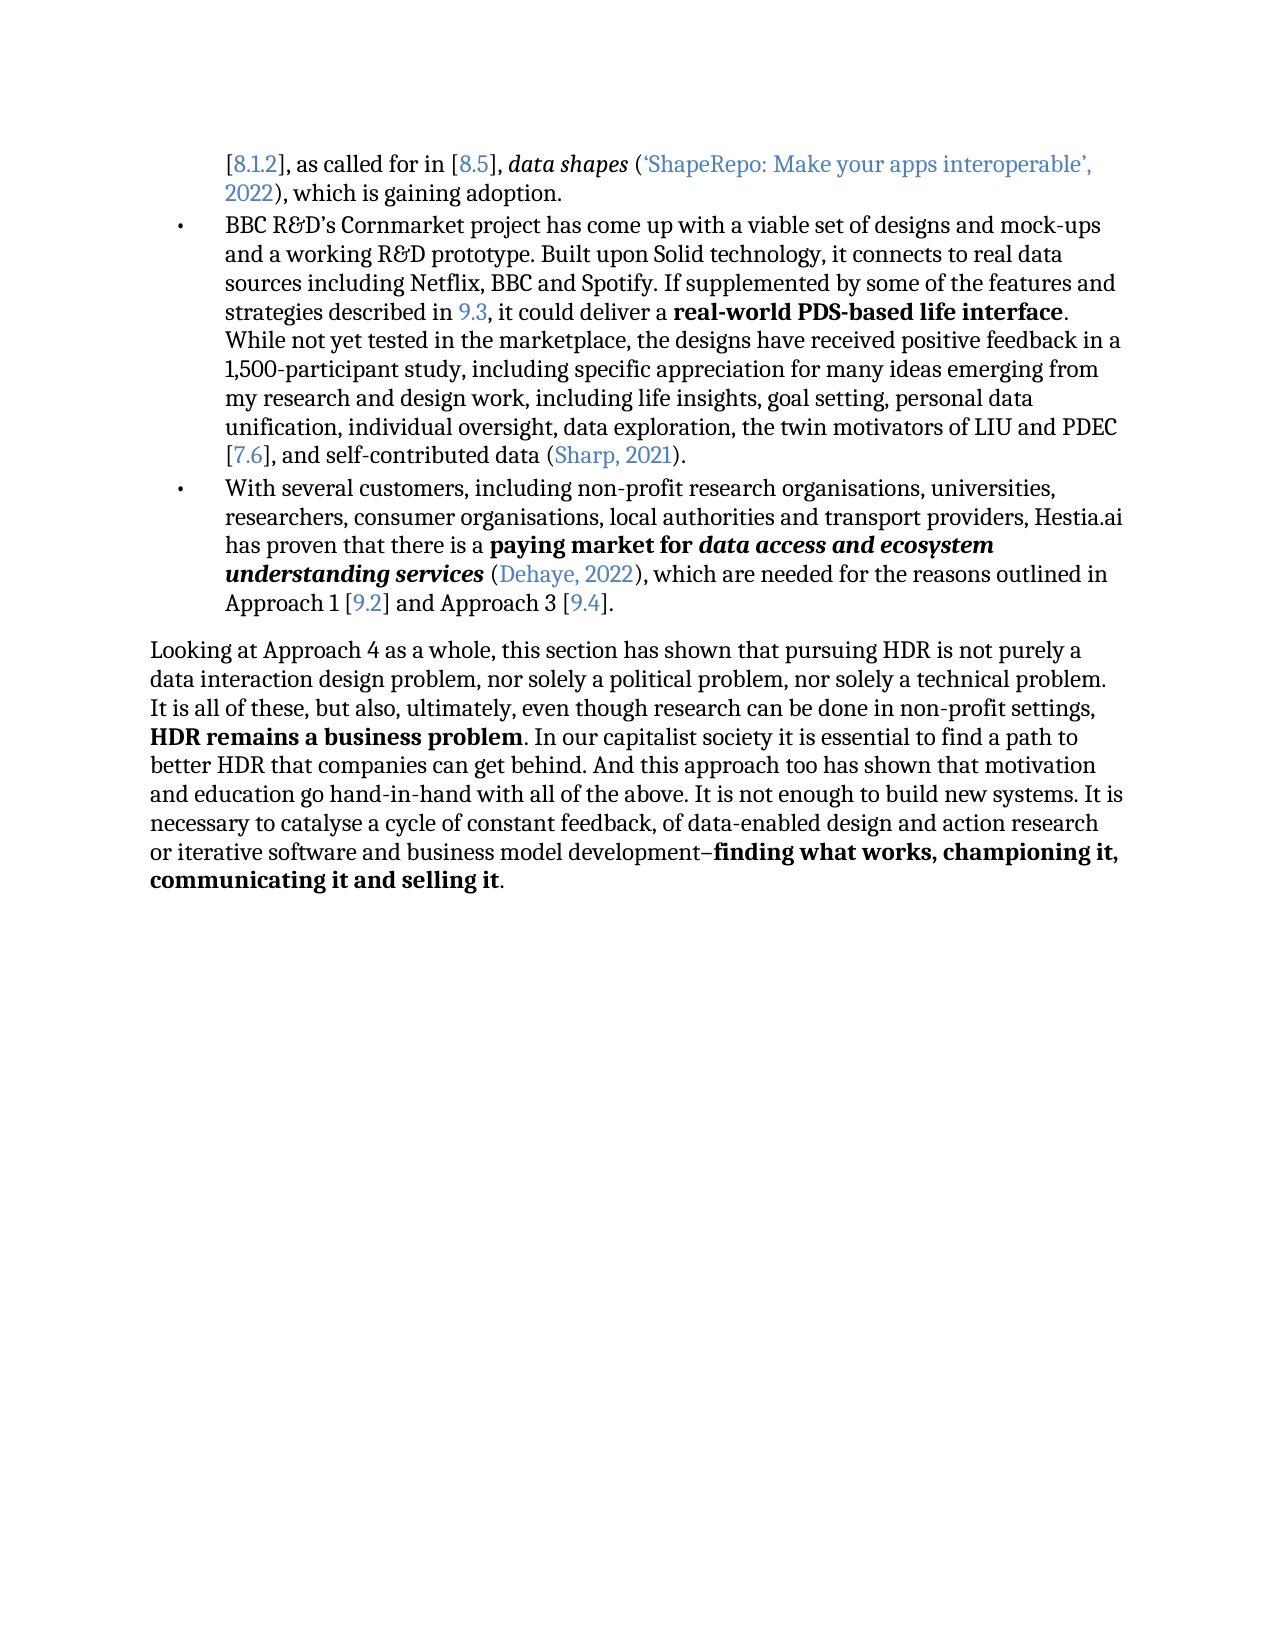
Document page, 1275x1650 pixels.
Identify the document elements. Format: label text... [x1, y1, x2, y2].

list With several customers, including non-profit research organisations, universities, researchers, consumer organisations, local authorities and transport providers, Hestia.ai has proven that there is a paying market for data access and ecosystem understanding services (Dehaye, 2022), which are needed for the reasons outlined in Approach 1 [9.2] and Approach 3 [9.4]. [175, 474, 1125, 617]
list BBC R&D’s Cornmarket project has come up with a viable set of designs and mock-ups and a working R&D prototype. Built upon Solid technology, it connects to real data sources including Netflix, BBC and Spotify. If supplemented by some of the features and strategies described in 9.3, it could deliver a real-world PDS-based life interface. While not yet tested in the marketplace, the designs have received positive feedback in a 1,500-participant study, including specific appreciation for many ideas emerging from my research and design work, including life insights, goal setting, personal data unification, individual oversight, data exploration, the twin motivators of LIU and PDEC [7.6], and self-contributed data (Sharp, 2021). [175, 211, 1125, 470]
text Looking at Approach 4 as a whole, this section has shown that pursuing HDR is not purely a data interaction design problem, nor solely a political problem, nor solely a technical problem. It is all of these, but also, ultimately, even though research can be done in non-profit settings, HDR remains a business problem. In our capitalist society it is essential to find a path to better HDR that companies can get behind. And this approach too has shown that motivation and education go hand-in-hand with all of the above. It is not enough to build new systems. It is necessary to catalyse a cycle of constant feedback, of data-enabled design and action research or iterative software and business model development–finding what works, championing it, communicating it and selling it. [150, 636, 1125, 895]
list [175, 150, 1125, 207]
